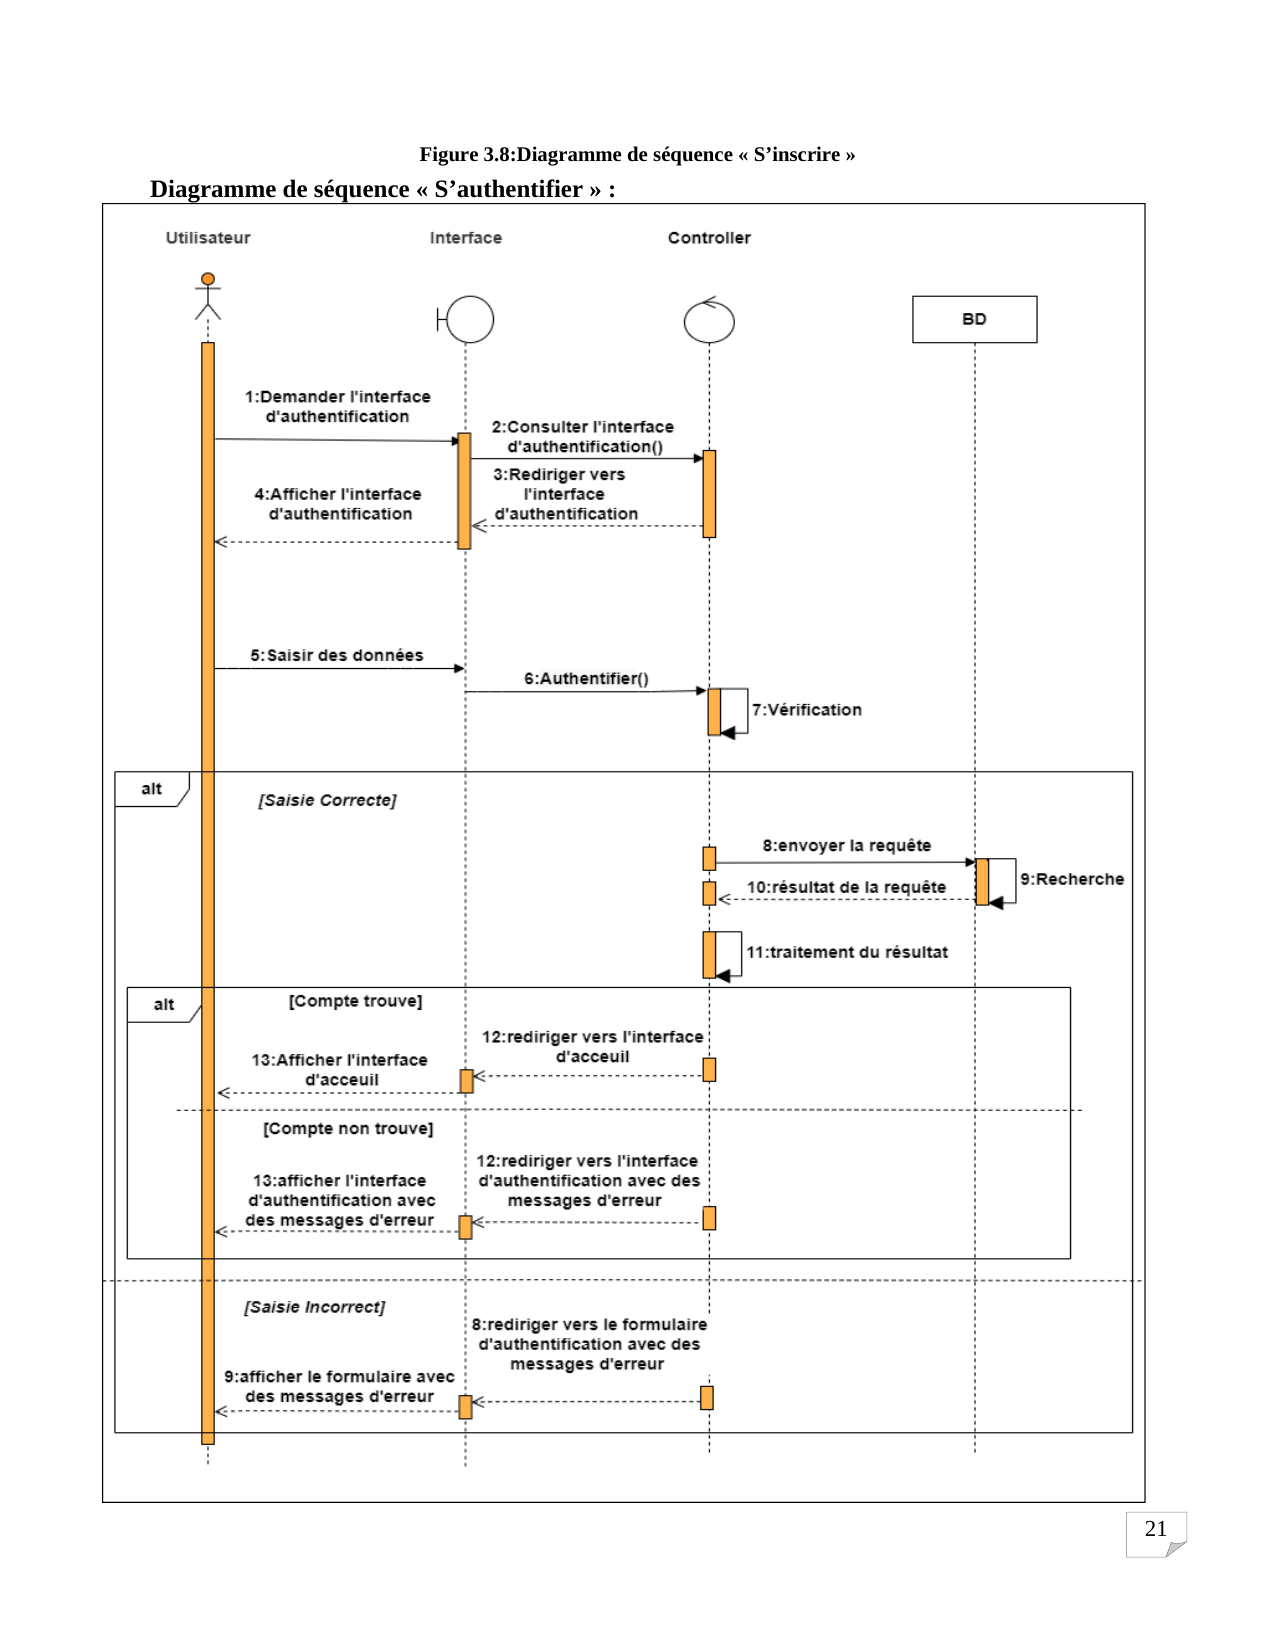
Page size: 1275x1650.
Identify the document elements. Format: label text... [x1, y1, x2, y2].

text Figure 3.8:Diagramme de séquence « S’inscrire » [155, 142, 1121, 166]
picture [102, 203, 1147, 1503]
picture [1168, 1544, 1181, 1554]
subtitle Diagramme de séquence « S’authentifier » : [150, 174, 1164, 202]
picture [1165, 1541, 1171, 1556]
picture [1168, 1543, 1187, 1557]
